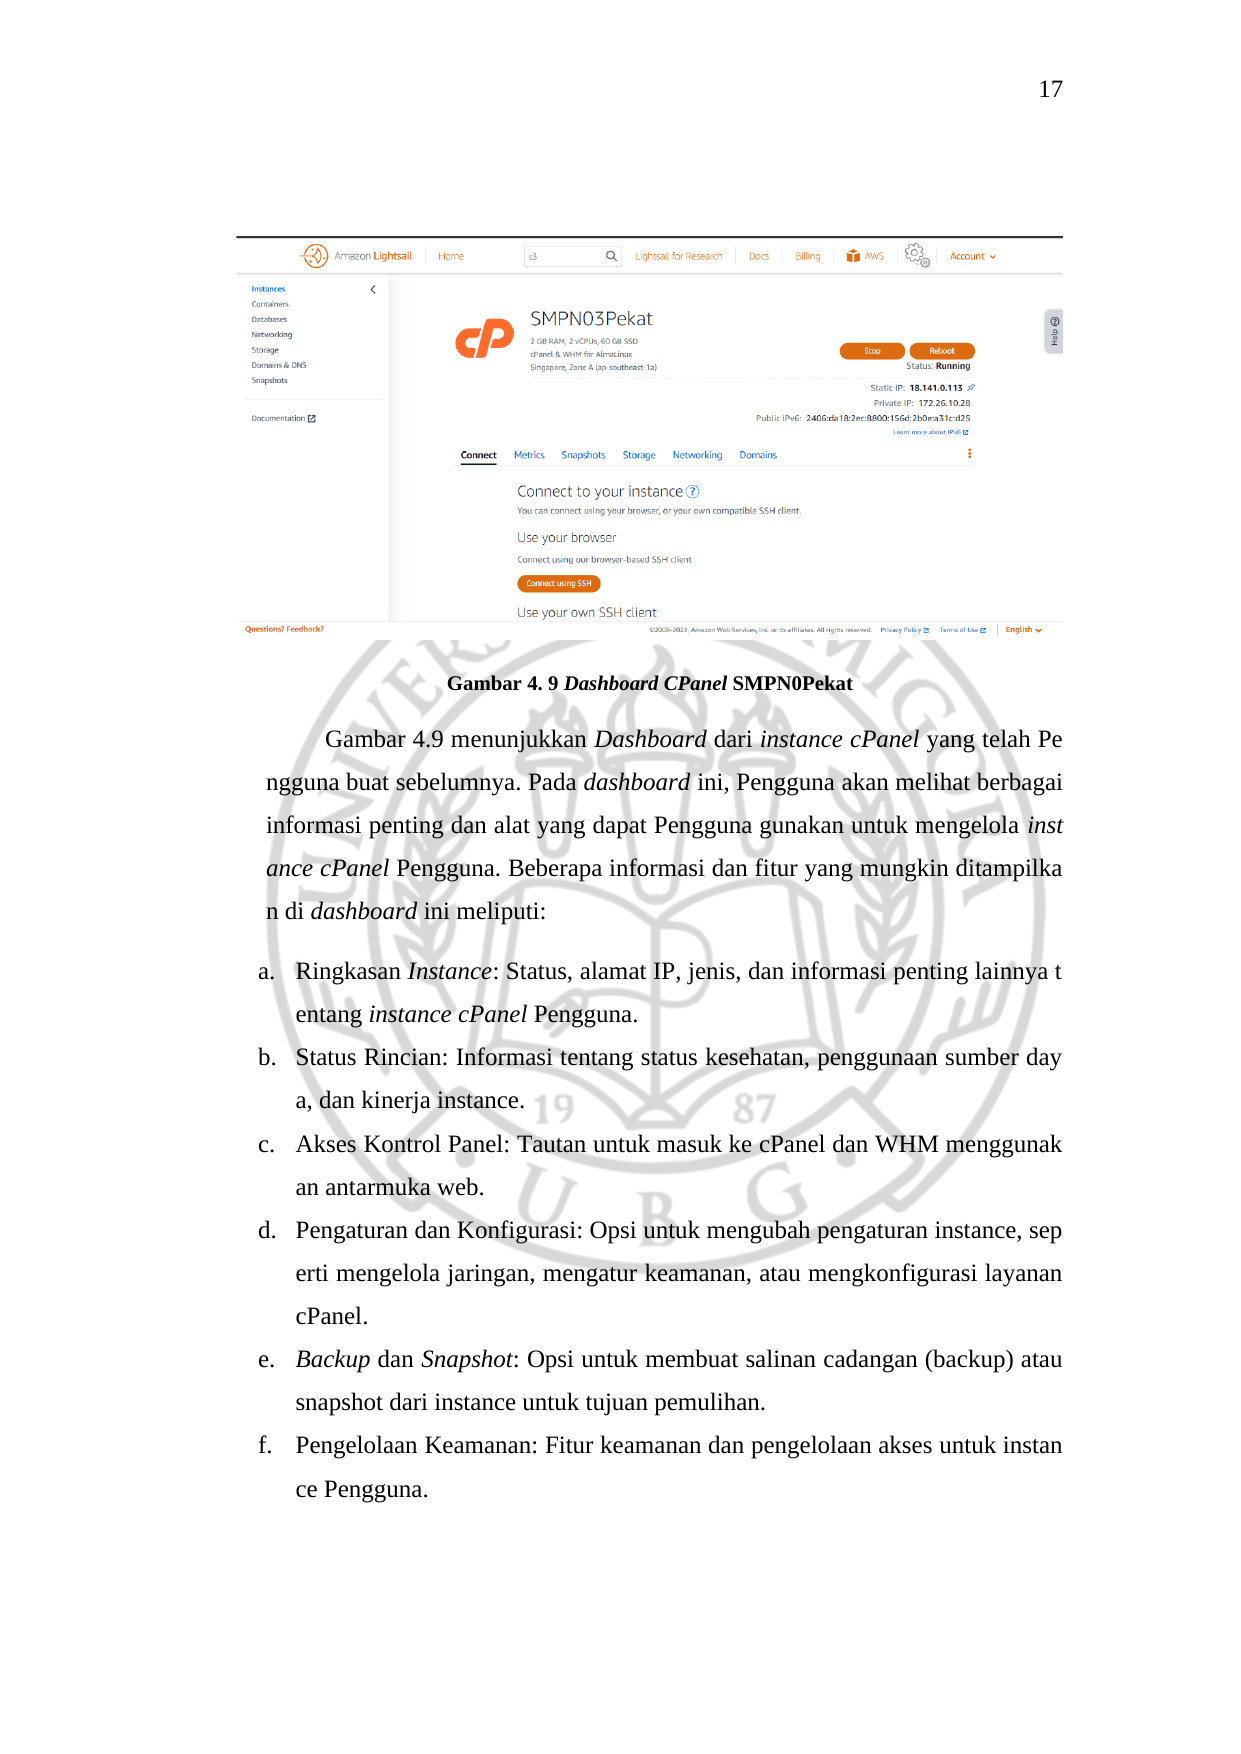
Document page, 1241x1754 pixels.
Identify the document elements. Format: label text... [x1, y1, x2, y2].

picture [236, 236, 1063, 640]
text Gambar 4.9 menunjukkan Dashboard dari instance cPanel yang telah Pengguna buat sebelumnya. Pada dashboard ini, Pengguna akan melihat berbagai informasi penting dan alat yang dapat Pengguna gunakan untuk mengelola instance cPanel Pengguna. Beberapa informasi dan fitur yang mungkin ditampilkan di dashboard ini meliputi: [266, 724, 1063, 925]
list Pengelolaan Keamanan: Fitur keamanan dan pengelolaan akses untuk instance Pengguna. [258, 1431, 1063, 1502]
list Status Rincian: Informasi tentang status kesehatan, penggunaan sumber daya, dan kinerja instance. [258, 1042, 1063, 1114]
text Gambar 4. 9 Dashboard CPanel SMPN0Pekat [236, 671, 1063, 695]
list Pengaturan dan Konfigurasi: Opsi untuk mengubah pengaturan instance, seperti mengelola jaringan, mengatur keamanan, atau mengkonfigurasi layanan cPanel. [258, 1215, 1063, 1330]
list Ringkasan Instance: Status, alamat IP, jenis, dan informasi penting lainnya tentang instance cPanel Pengguna. [258, 956, 1063, 1028]
list Backup dan Snapshot: Opsi untuk membuat salinan cadangan (backup) atau snapshot dari instance untuk tujuan pemulihan. [258, 1344, 1063, 1416]
list Akses Kontrol Panel: Tautan untuk masuk ke cPanel dan WHM menggunakan antarmuka web. [258, 1129, 1063, 1201]
